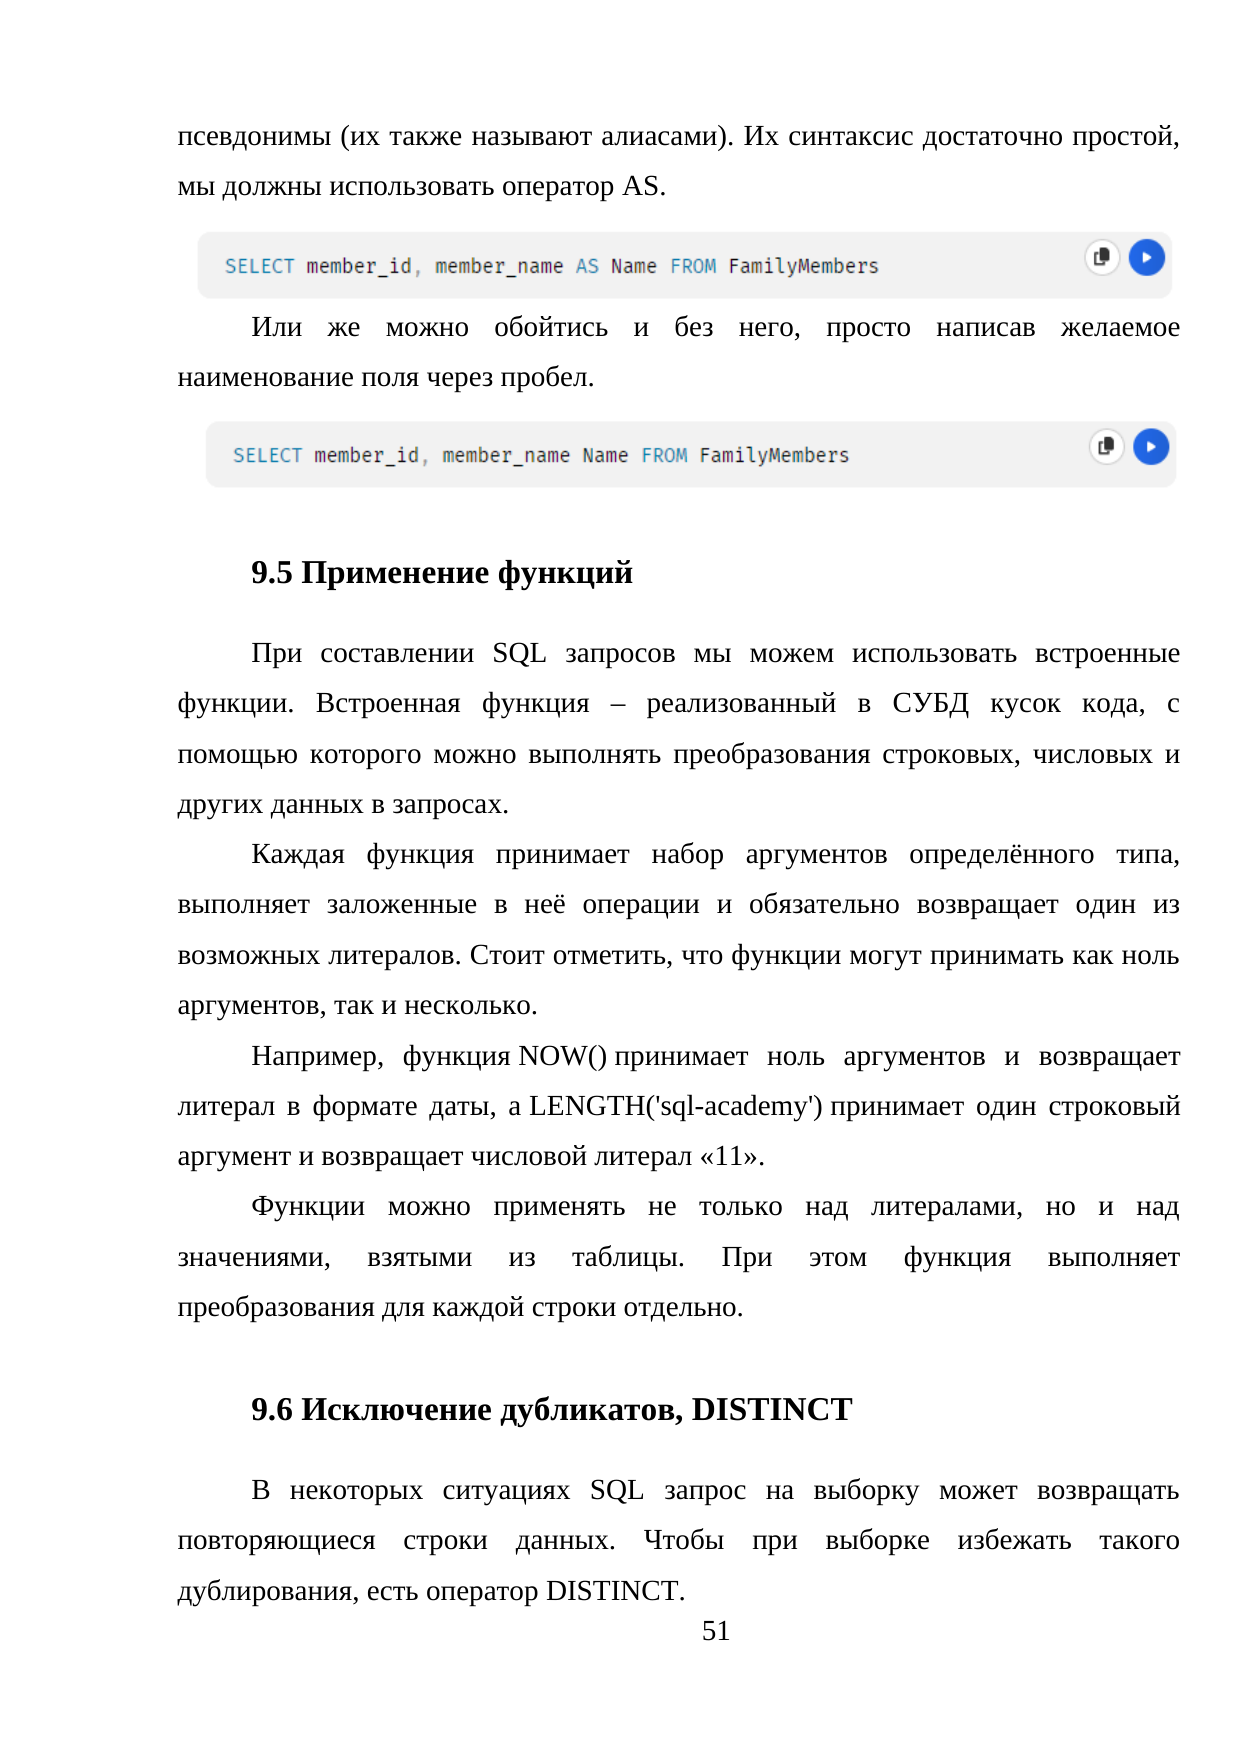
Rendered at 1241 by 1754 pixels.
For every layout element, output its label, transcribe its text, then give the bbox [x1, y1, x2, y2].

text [177, 118, 1181, 202]
subtitle 9.5 Применение функций [177, 553, 1181, 591]
text Или же можно обойтись и без него, просто написав желаемое наименование поля через пробел. [177, 310, 1181, 393]
text Например, функция NOW() принимает ноль аргументов и возвращает литерал в формате даты, а LENGTH('sql-academy') принимает один строковый аргумент и возвращает числовой литерал «11». [177, 1038, 1181, 1172]
picture [177, 409, 1182, 503]
text В некоторых ситуациях SQL запрос на выборку может возвращать повторяющиеся строки данных. Чтобы при выборке избежать такого дублирования, есть оператор DISTINCT. [177, 1472, 1181, 1606]
text При составлении SQL запросов мы можем использовать встроенные функции. Встроенная функция – реализованный в СУБД кусок кода, с помощью которого можно выполнять преобразования строковых, числовых и других данных в запросах. [177, 635, 1181, 819]
text Функции можно применять не только над литералами, но и над значениями, взятыми из таблицы. При этом функция выполняет преобразования для каждой строки отдельно. [177, 1188, 1181, 1323]
picture [177, 218, 1182, 310]
text Каждая функция принимает набор аргументов определённого типа, выполняет заложенные в неё операции и обязательно возвращает один из возможных литералов. Стоит отметить, что функции могут принимать как ноль аргументов, так и несколько. [177, 836, 1181, 1021]
subtitle 9.6 Исключение дубликатов, DISTINCT [177, 1389, 1181, 1428]
